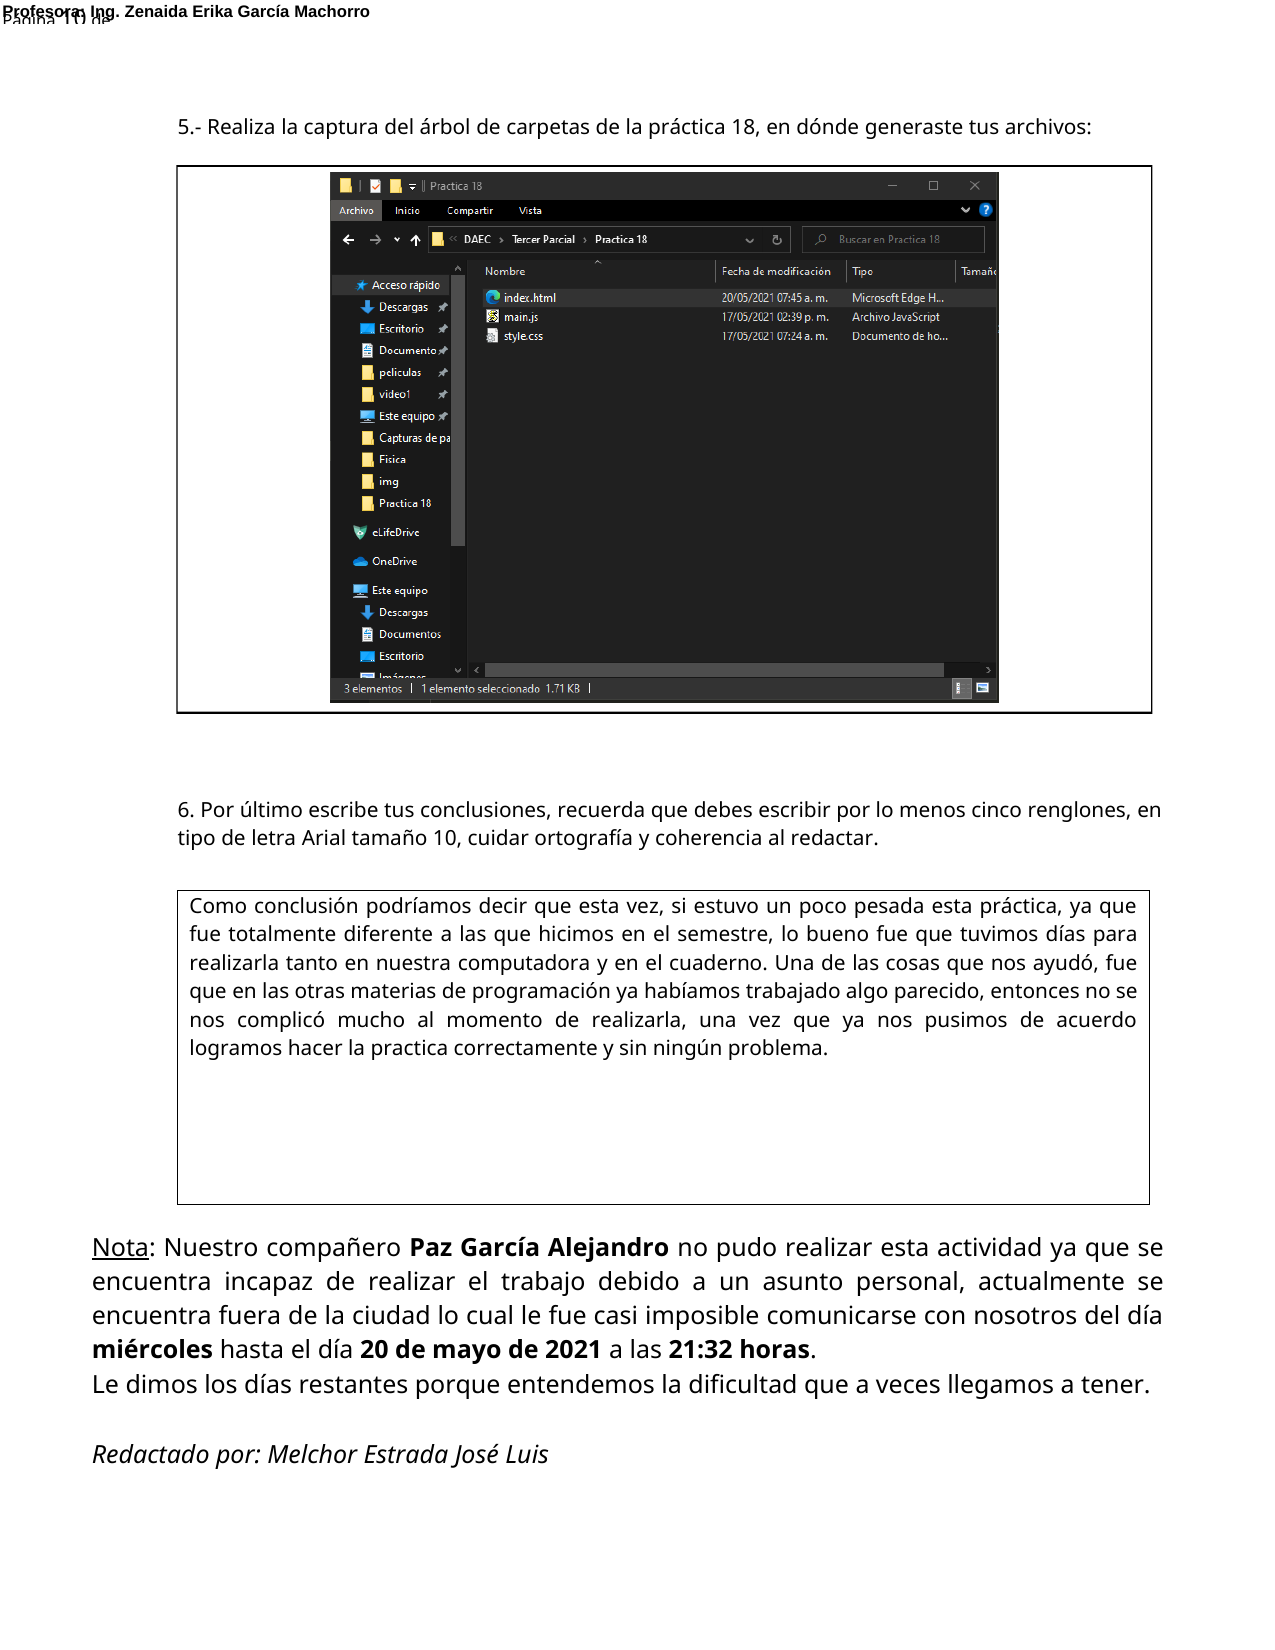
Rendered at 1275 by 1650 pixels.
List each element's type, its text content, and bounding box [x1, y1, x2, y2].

table_header Como conclusión podríamos decir que esta vez, si estuvo un poco pesada esta práctica, ya que fue totalmente diferente a las que hicimos en el semestre, lo bueno fue que tuvimos días para realizarla tanto en nuestra computadora y en el cuaderno. Una de las cosas que nos ayudó, fue que en las otras materias de programación ya habíamos trabajado algo parecido, entonces no se nos complicó mucho al momento de realizarla, una vez que ya nos pusimos de acuerdo logramos hacer la practica correctamente y sin ningún problema. [178, 891, 1149, 1204]
text Nota: Nuestro compañero Paz García Alejandro no pudo realizar esta actividad ya que se encuentra incapaz de realizar el trabajo debido a un asunto personal, actualmente se encuentra fuera de la ciudad lo cual le fue casi imposible comunicarse con nosotros del día miércoles hasta el día 20 de mayo de 2021 a las 21:32 horas. [92, 1230, 1164, 1366]
text 5.- Realiza la captura del árbol de carpetas de la práctica 18, en dónde generaste tus archivos: [177, 112, 1164, 141]
text 6. Por último escribe tus conclusiones, recuerda que debes escribir por lo menos cinco renglones, en tipo de letra Arial tamaño 10, cuidar ortografía y coherencia al redactar. [177, 795, 1164, 852]
text Redactado por: Melchor Estrada José Luis [92, 1437, 1164, 1471]
picture [330, 172, 999, 703]
text Le dimos los días restantes porque entendemos la dificultad que a veces llegamos a tener. [92, 1367, 1164, 1401]
